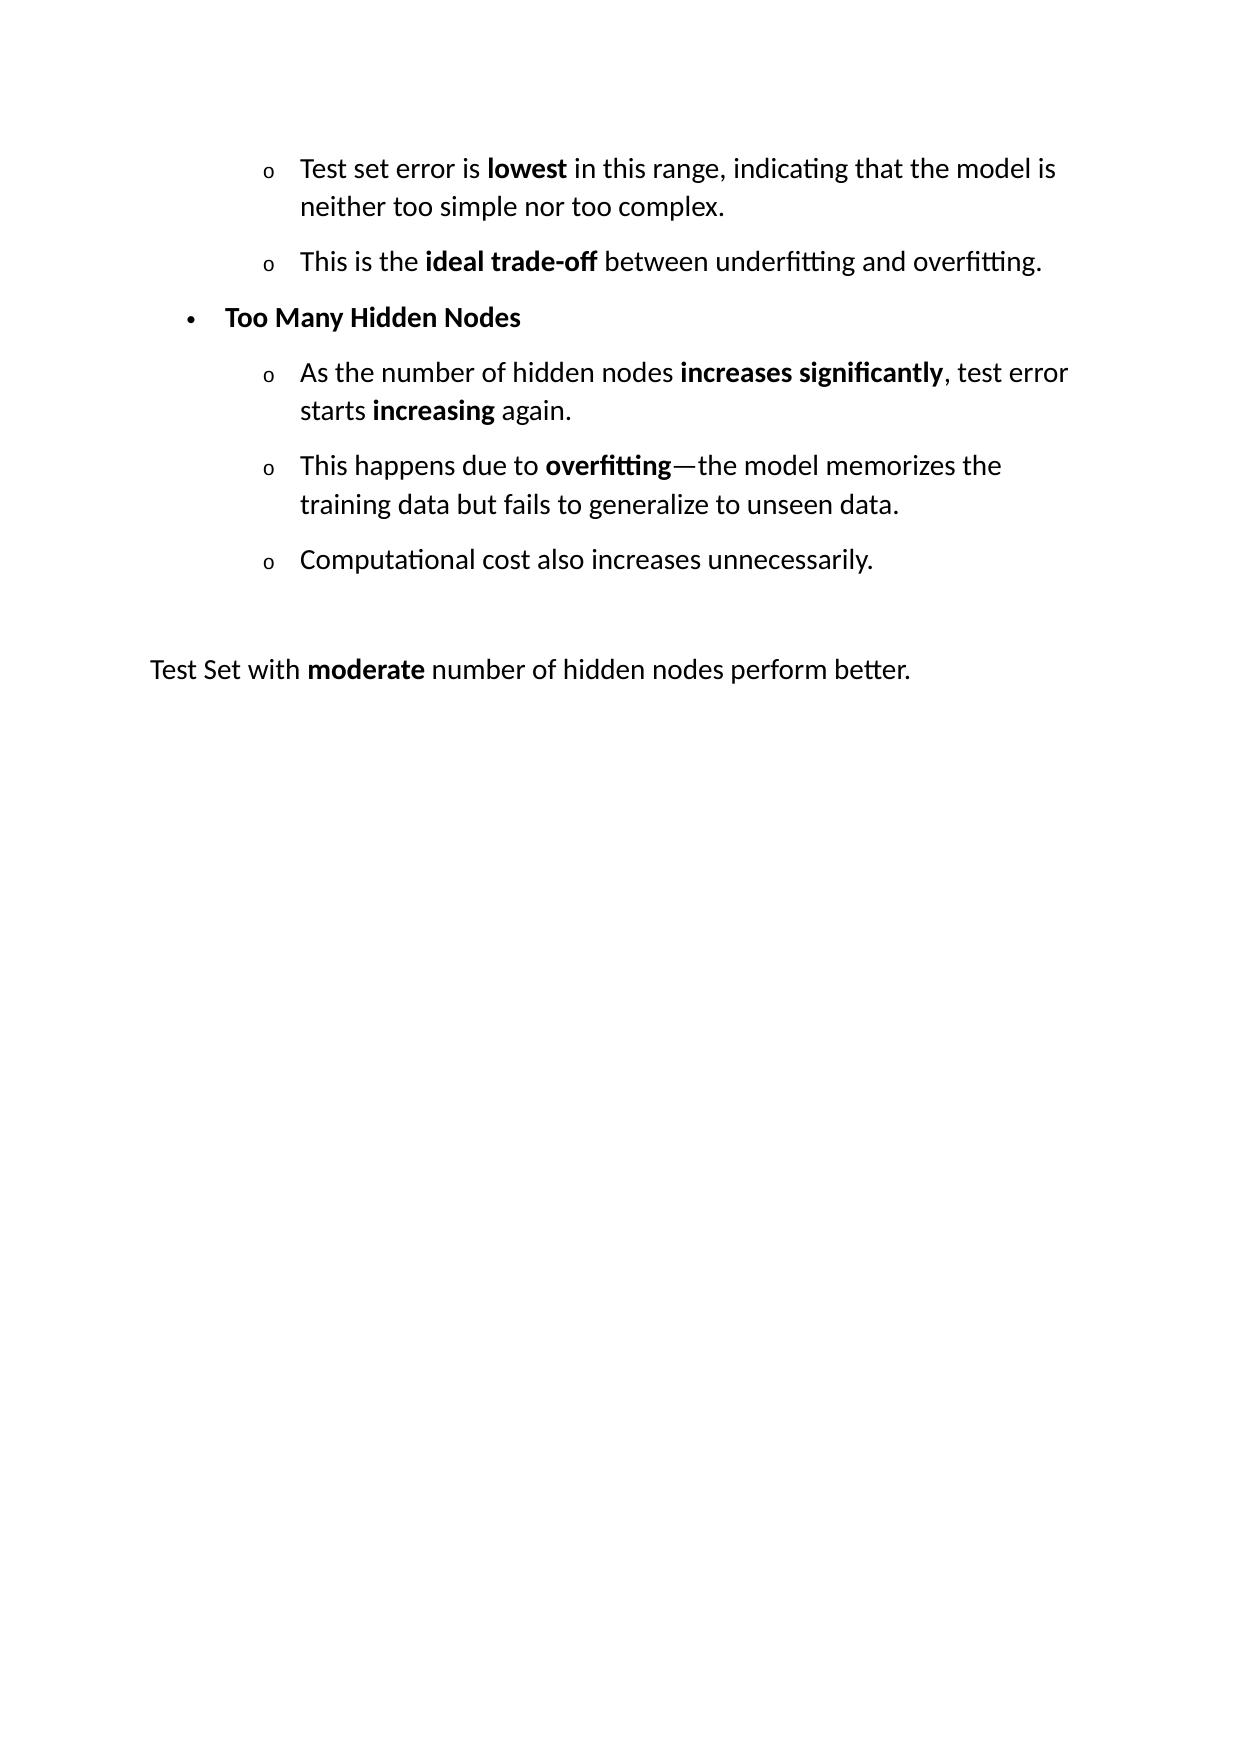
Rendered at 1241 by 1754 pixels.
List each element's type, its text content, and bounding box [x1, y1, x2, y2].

list Computational cost also increases unnecessarily. [262, 541, 1090, 576]
list This is the ideal trade-off between underfitting and overfitting. [262, 243, 1090, 279]
text Test Set with moderate number of hidden nodes perform better. [150, 651, 1090, 687]
list Test set error is lowest in this range, indicating that the model is neither too simple nor too complex. [262, 150, 1090, 224]
list Too Many Hidden Nodes [187, 299, 1090, 334]
list This happens due to overfitting—the model memorizes the training data but fails to generalize to unseen data. [262, 447, 1090, 521]
list As the number of hidden nodes increases significantly, test error starts increasing again. [262, 354, 1090, 428]
